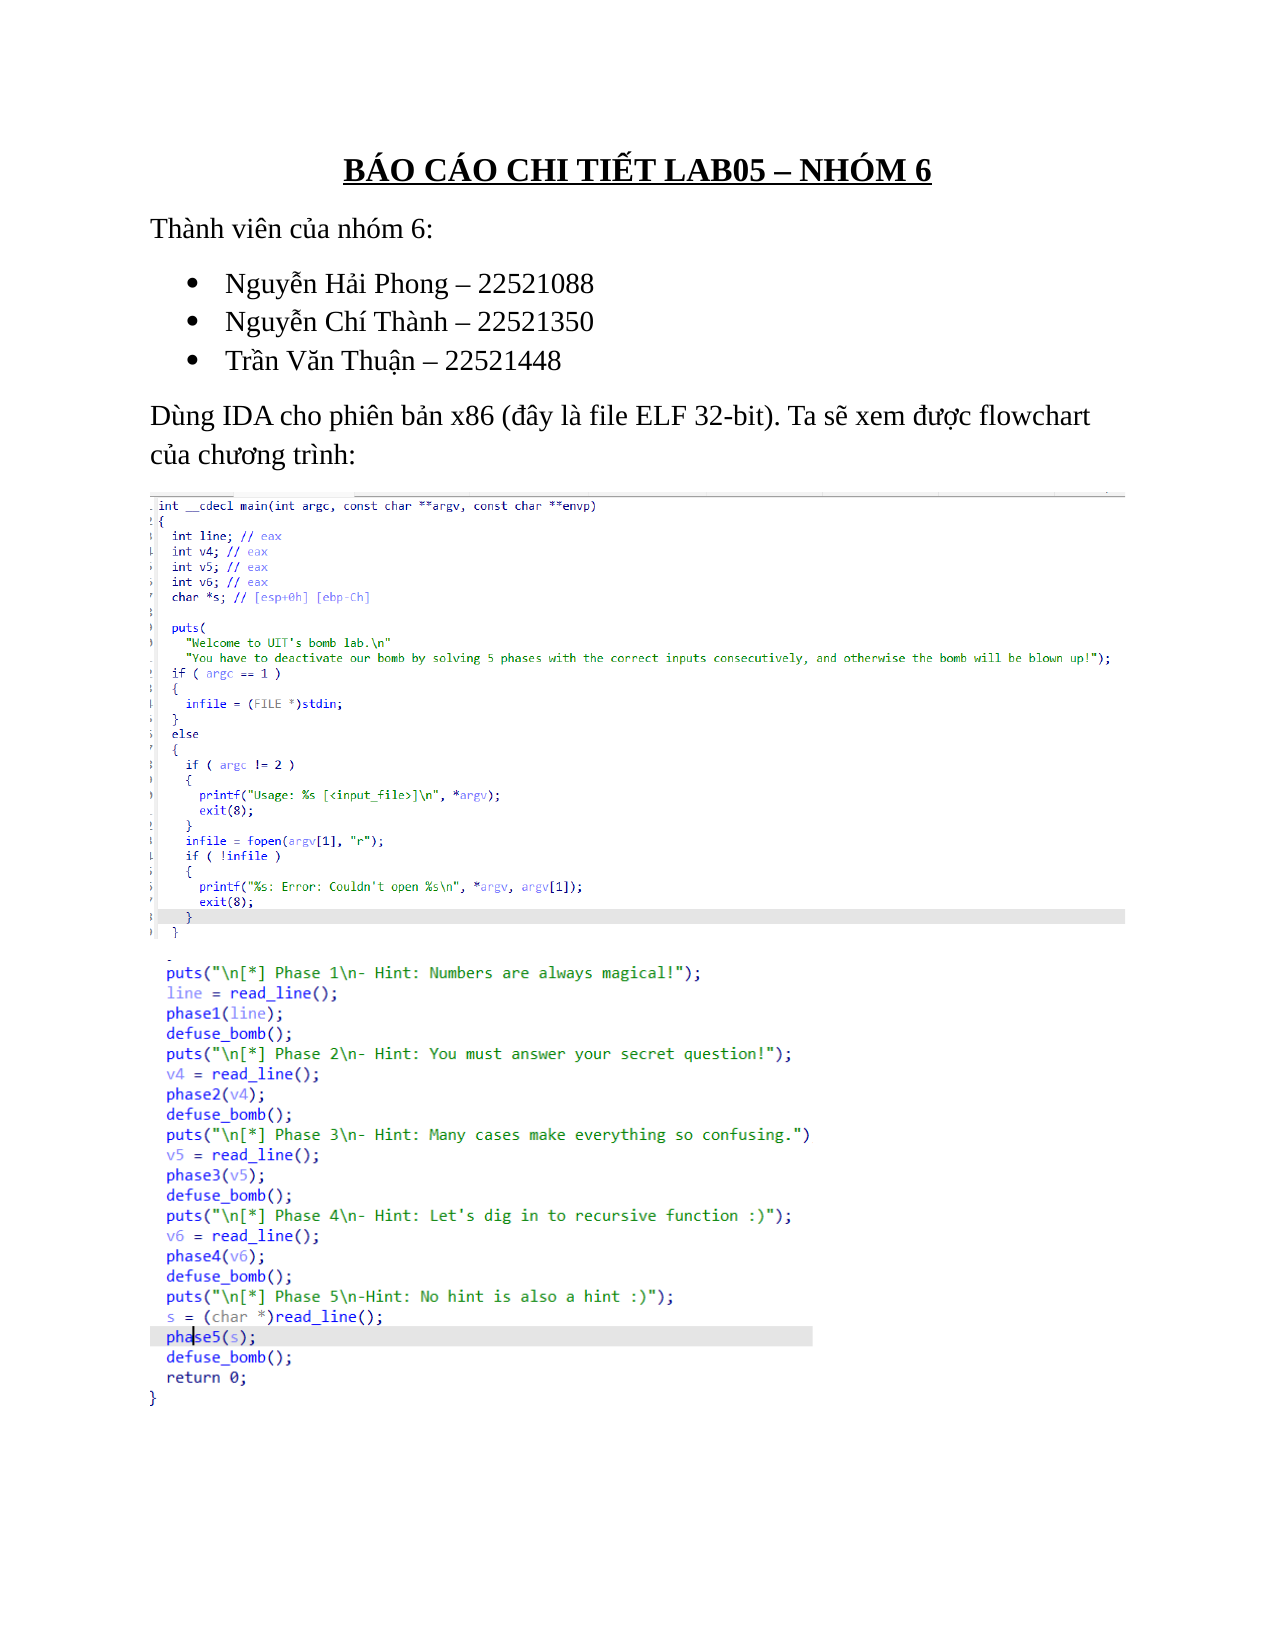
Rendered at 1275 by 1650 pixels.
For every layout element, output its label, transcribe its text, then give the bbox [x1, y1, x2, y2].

text Dùng IDA cho phiên bản x86 (đây là file ELF 32-bit). Ta sẽ xem được flowchart của chương trình: [150, 398, 1125, 471]
picture [150, 960, 813, 1407]
list Trần Văn Thuận – 22521448 [187, 343, 1125, 377]
list Nguyễn Hải Phong – 22521088 [187, 266, 1125, 299]
picture [150, 492, 1125, 939]
text BÁO CÁO CHI TIẾT LAB05 – NHÓM 6 [150, 150, 1125, 188]
list Nguyễn Chí Thành – 22521350 [187, 304, 1125, 338]
text Thành viên của nhóm 6: [150, 211, 1125, 244]
